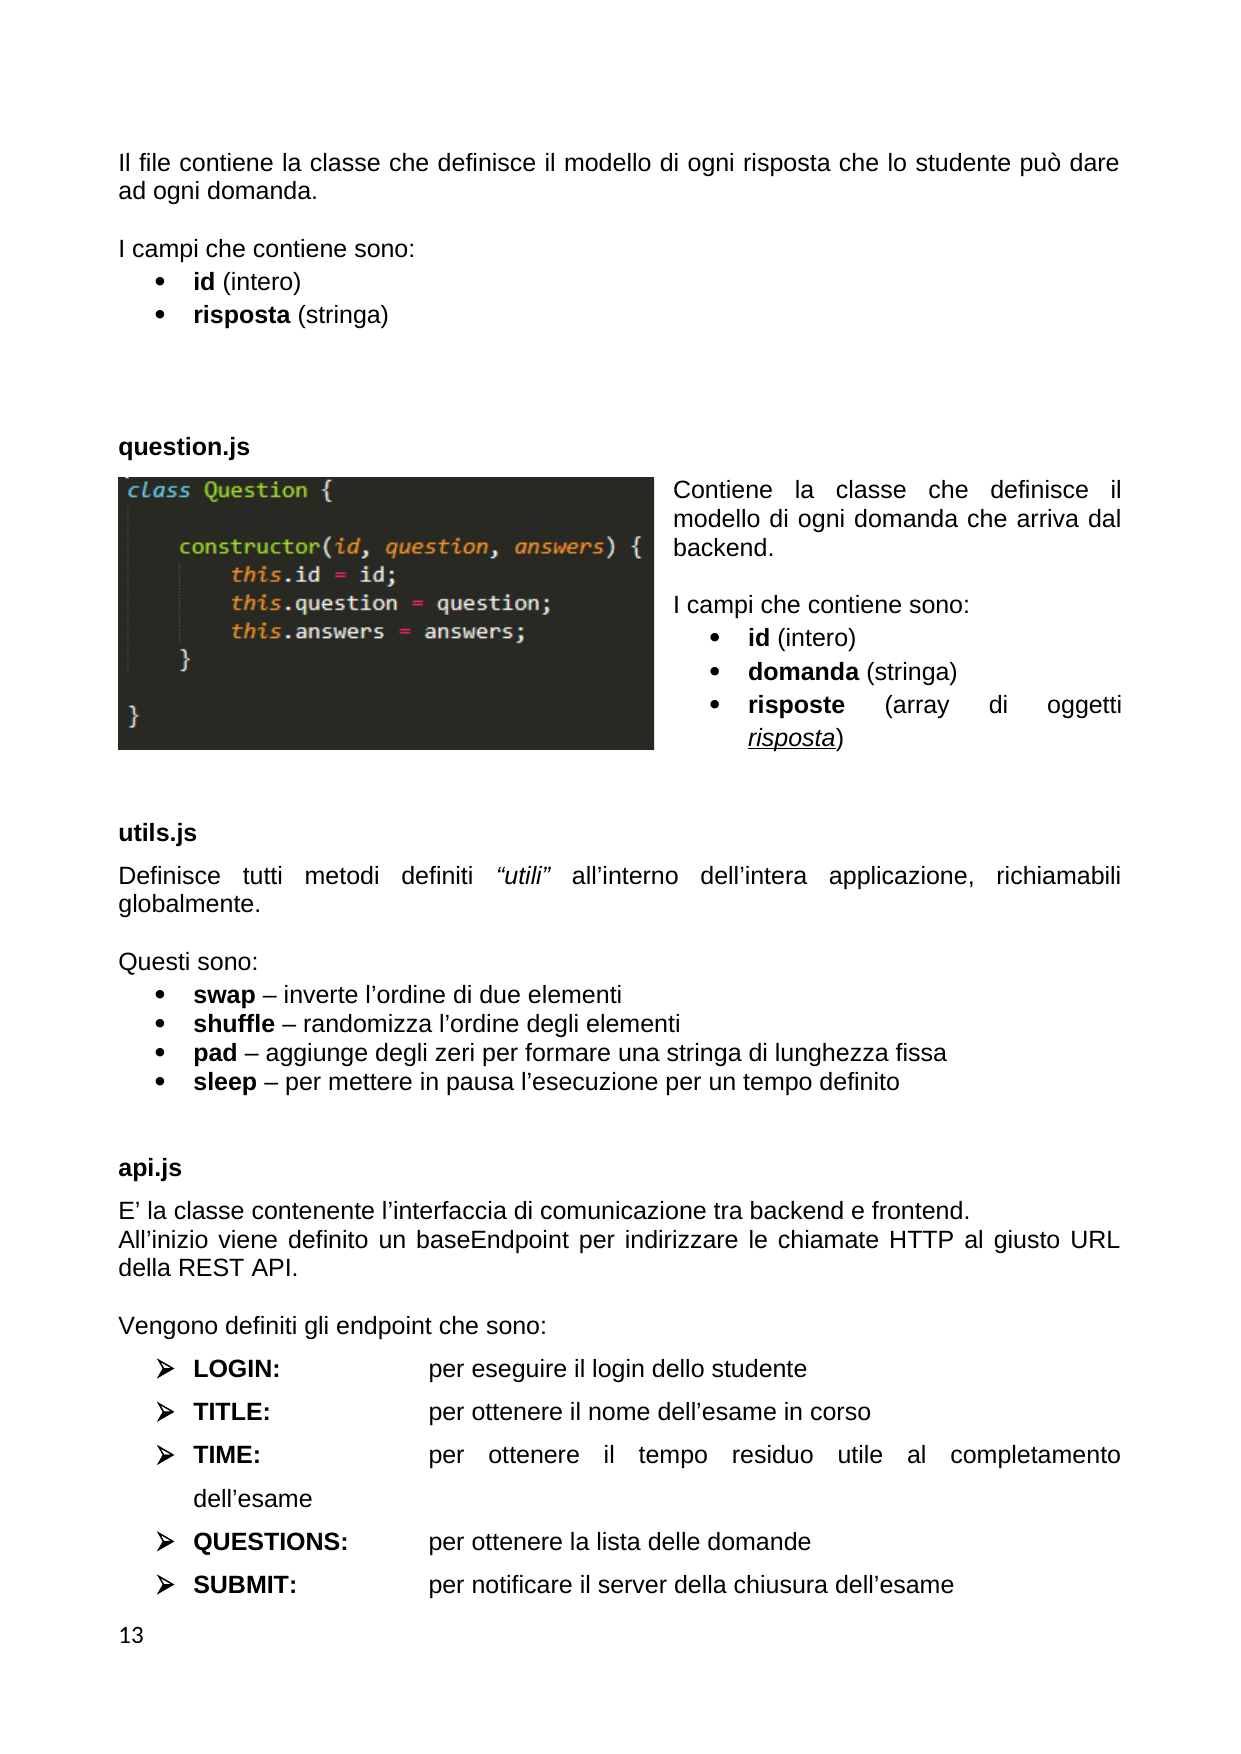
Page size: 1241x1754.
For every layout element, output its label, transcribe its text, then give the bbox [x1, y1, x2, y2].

text Contiene la classe che definisce il modello di ogni domanda che arriva dal backend. [118, 475, 1122, 562]
list risposte (array di oggetti risposta) [156, 689, 1122, 751]
text api.js [118, 1153, 1122, 1182]
list shuffle – randomizza l’ordine degli elementi [156, 1009, 1122, 1038]
list domanda (stringa) [655, 656, 1122, 685]
text I campi che contiene sono: [118, 234, 1122, 263]
text Il file contiene la classe che definisce il modello di ogni risposta che lo studente può dare ad ogni domanda. [118, 148, 1122, 205]
list QUESTIONS: per ottenere la lista delle domande [156, 1527, 1122, 1556]
text I campi che contiene sono: [655, 590, 1122, 619]
list risposta (stringa) [156, 300, 1122, 329]
list swap – inverte l’ordine di due elementi [156, 980, 1122, 1009]
list id (intero) [655, 623, 1122, 652]
list LOGIN: per eseguire il login dello studente [156, 1354, 1122, 1383]
text Definisce tutti metodi definiti “utili” all’interno dell’intera applicazione, richiamabili globalmente. [118, 861, 1122, 918]
text Vengono definiti gli endpoint che sono: [118, 1311, 1122, 1340]
list id (intero) [156, 267, 1122, 296]
list sleep – per mettere in pausa l’esecuzione per un tempo definito [156, 1066, 1122, 1095]
text E’ la classe contenente l’interfaccia di comunicazione tra backend e frontend. [118, 1196, 1122, 1225]
text question.js [118, 432, 1122, 461]
text Questi sono: [118, 947, 1122, 976]
list TITLE: per ottenere il nome dell’esame in corso [156, 1397, 1122, 1426]
list TIME: per ottenere il tempo residuo utile al completamento dell’esame [156, 1441, 1122, 1512]
list pad – aggiunge degli zeri per formare una stringa di lunghezza fissa [156, 1038, 1122, 1066]
text utils.js [118, 817, 1122, 846]
list SUBMIT: per notificare il server della chiusura dell’esame [156, 1570, 1122, 1599]
text All’inizio viene definito un baseEndpoint per indirizzare le chiamate HTTP al giusto URL della REST API. [118, 1225, 1122, 1282]
picture [118, 477, 655, 750]
